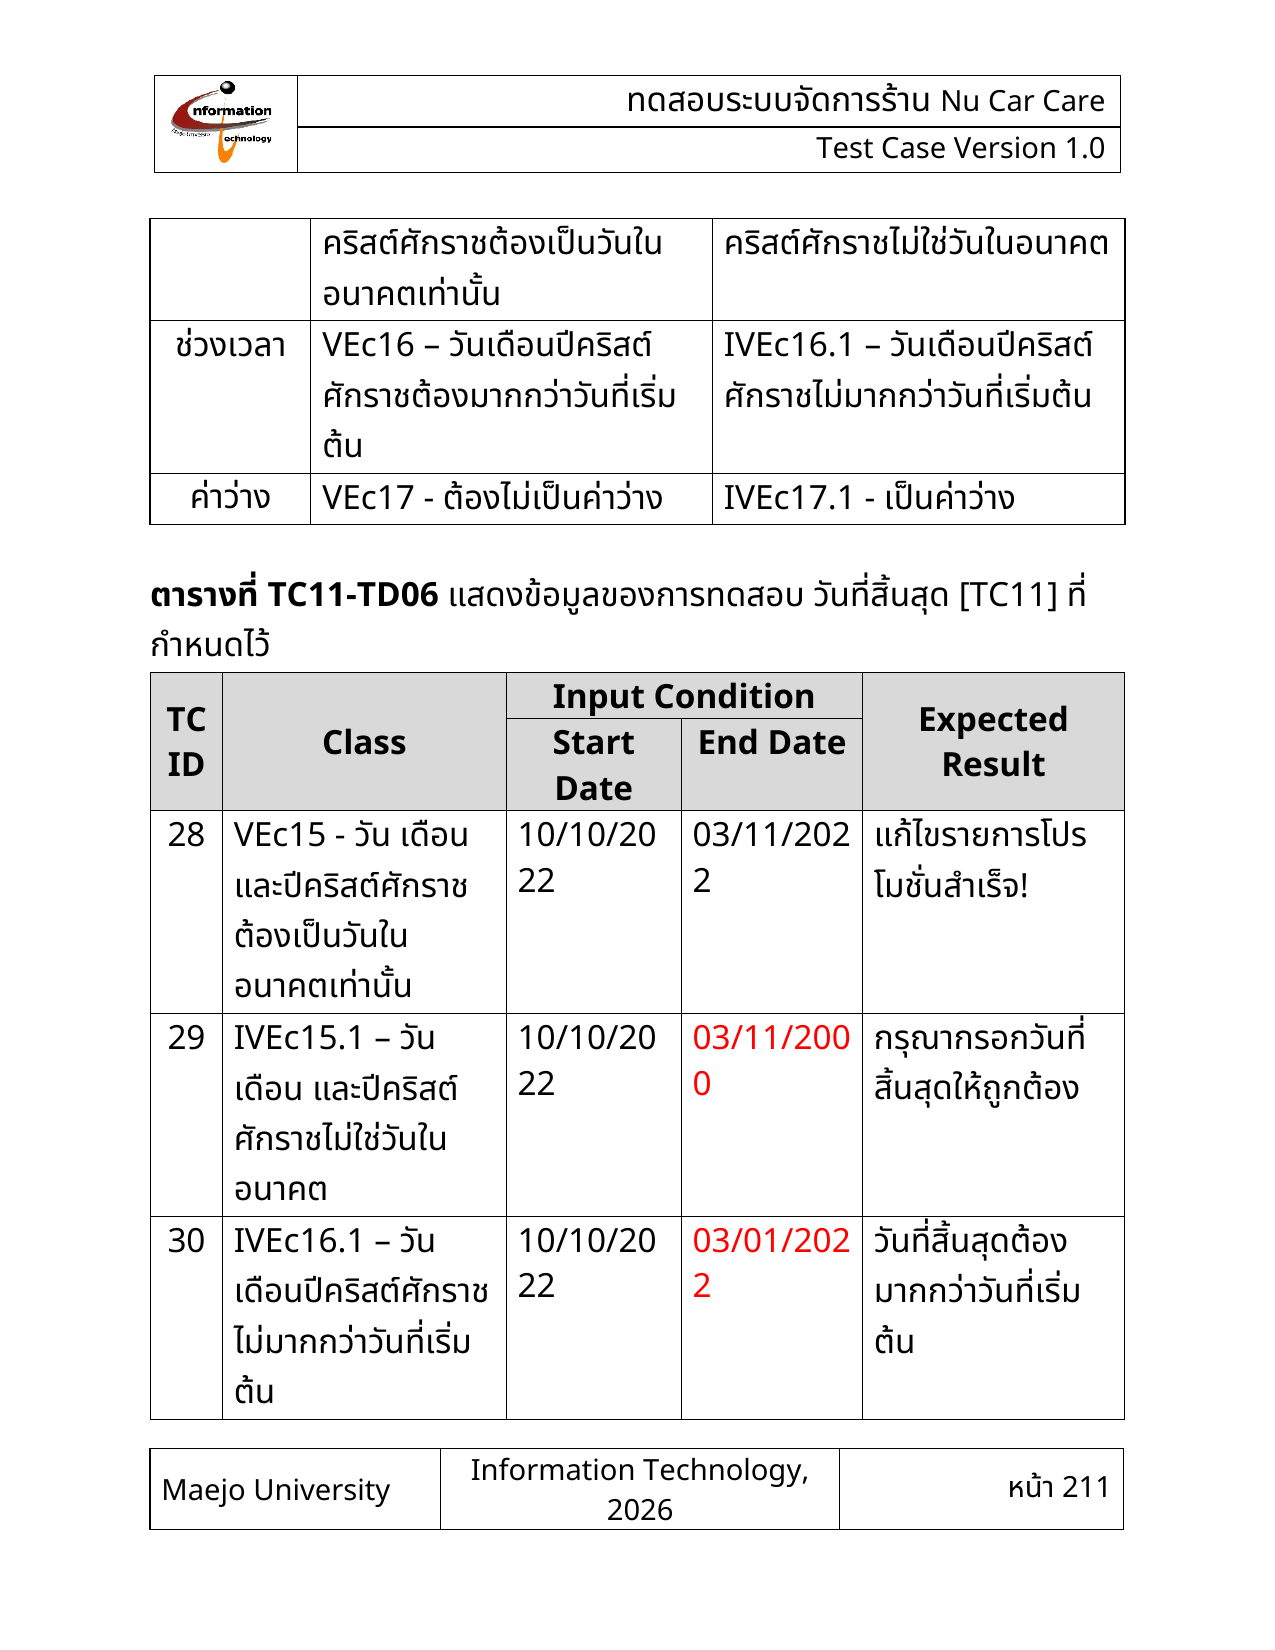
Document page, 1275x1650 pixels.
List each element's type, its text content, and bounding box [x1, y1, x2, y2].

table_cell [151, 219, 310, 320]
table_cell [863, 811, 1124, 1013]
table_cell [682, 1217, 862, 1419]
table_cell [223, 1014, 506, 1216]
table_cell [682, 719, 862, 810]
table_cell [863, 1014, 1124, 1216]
picture [170, 81, 272, 163]
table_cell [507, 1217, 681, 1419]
text ตารางที่ TC11-TD06 แสดงข้อมูลของการทดสอบ วันที่สิ้นสุด [TC11] ที่กำหนดไว้ [150, 571, 1125, 672]
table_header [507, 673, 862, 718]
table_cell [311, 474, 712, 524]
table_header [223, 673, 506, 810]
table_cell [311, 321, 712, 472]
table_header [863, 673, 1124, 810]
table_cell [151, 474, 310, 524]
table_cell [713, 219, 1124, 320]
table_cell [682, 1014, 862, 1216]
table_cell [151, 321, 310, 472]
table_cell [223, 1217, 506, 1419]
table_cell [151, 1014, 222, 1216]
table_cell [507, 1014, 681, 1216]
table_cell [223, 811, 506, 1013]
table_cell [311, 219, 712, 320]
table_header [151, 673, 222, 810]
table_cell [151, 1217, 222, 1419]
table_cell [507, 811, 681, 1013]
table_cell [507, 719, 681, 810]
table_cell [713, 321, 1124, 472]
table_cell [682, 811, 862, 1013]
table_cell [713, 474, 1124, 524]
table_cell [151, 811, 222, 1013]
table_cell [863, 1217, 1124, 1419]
